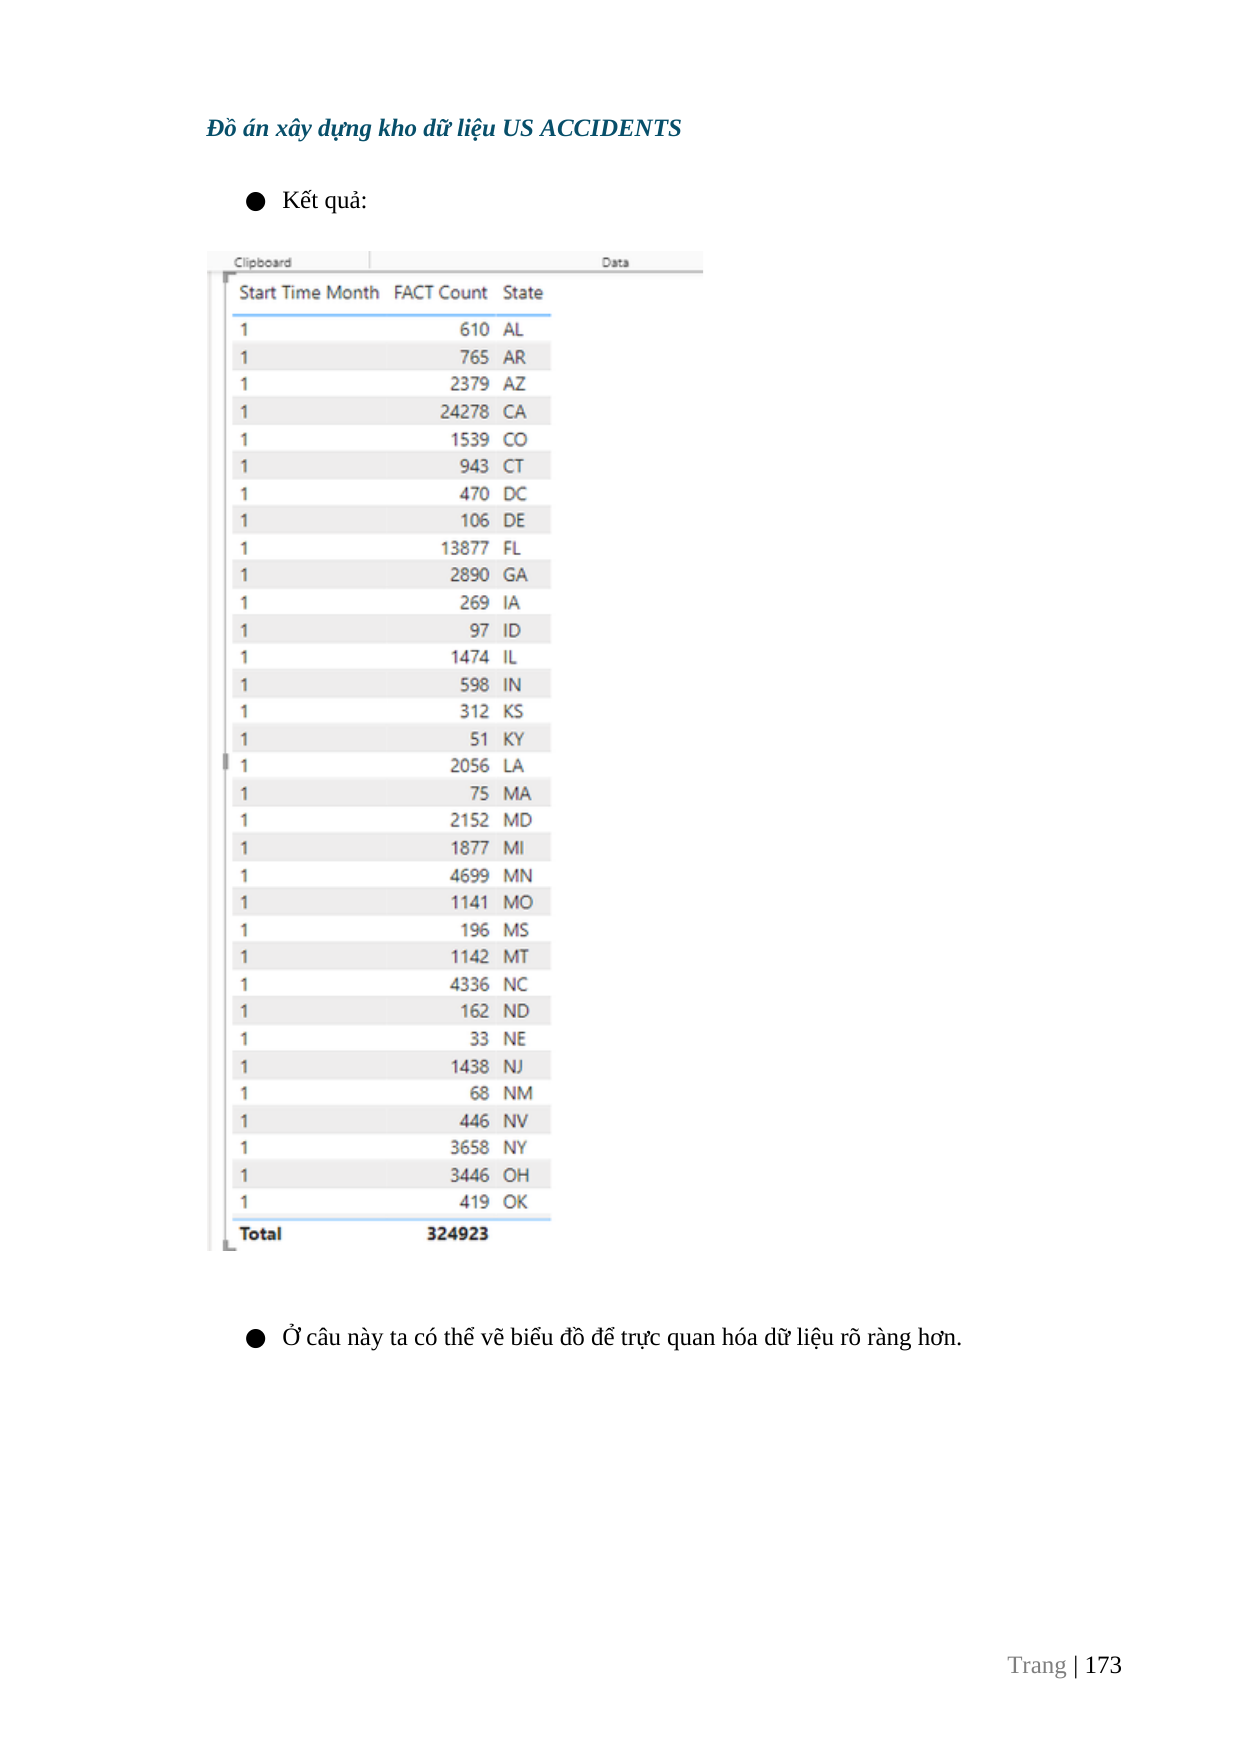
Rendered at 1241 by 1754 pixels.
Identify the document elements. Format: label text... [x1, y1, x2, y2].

list Ở câu này ta có thể vẽ biểu đồ để trực quan hóa dữ liệu rõ ràng hơn. [244, 1308, 1122, 1360]
picture [207, 251, 704, 1251]
list Kết quả: [244, 171, 1122, 222]
